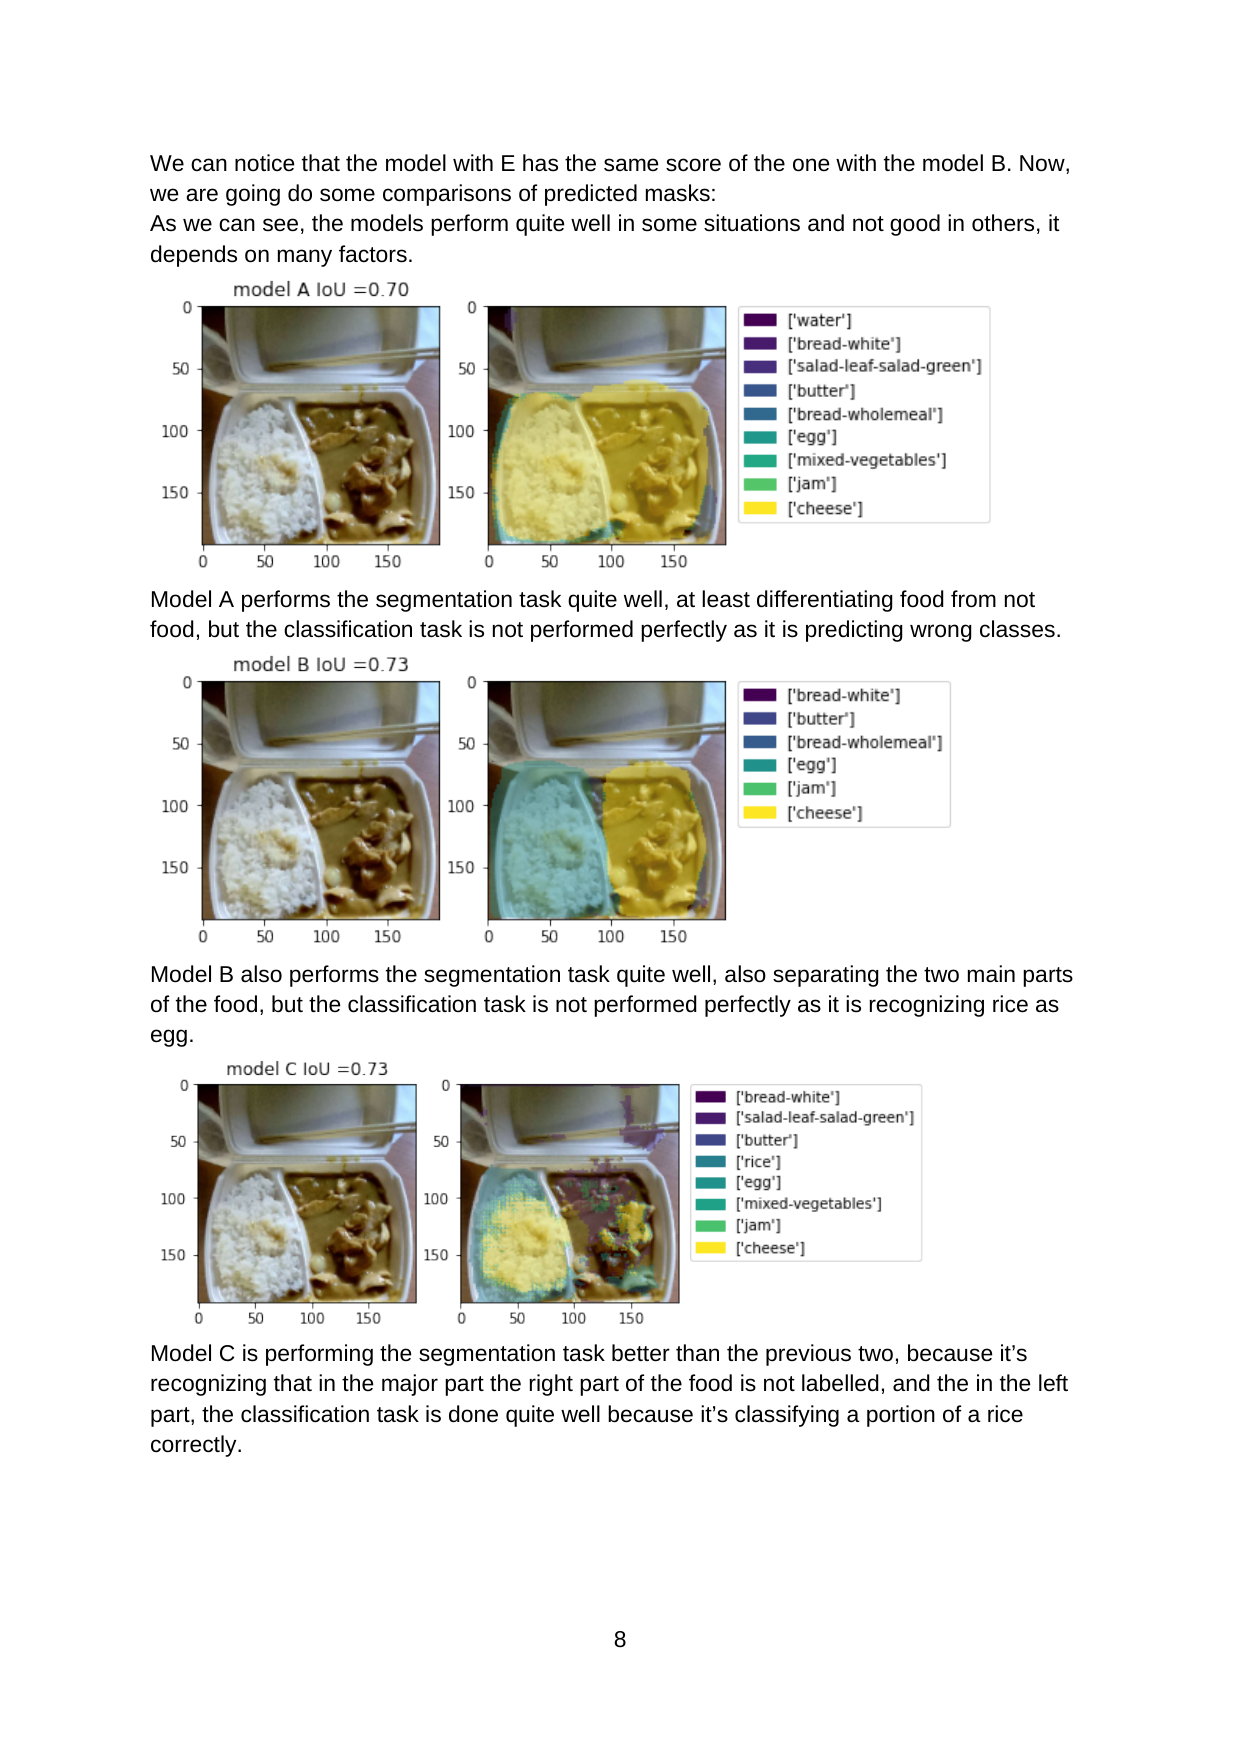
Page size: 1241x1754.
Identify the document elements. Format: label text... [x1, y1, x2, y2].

text Model C is performing the segmentation task better than the previous two, because it’s recognizing that in the major part the right part of the food is not labelled, and the in the left part, the classification task is done quite well because it’s classifying a portion of a rice correctly. [150, 1340, 1090, 1457]
picture [150, 646, 961, 957]
picture [150, 1051, 930, 1337]
text As we can see, the models perform quite well in some situations and not good in others, it depends on many factors. [150, 210, 1090, 267]
picture [150, 270, 999, 582]
text Model B also performs the segmentation task quite well, also separating the two main parts of the food, but the classification task is not performed perfectly as it is recognizing rice as egg. [150, 961, 1090, 1048]
text We can notice that the model with E has the same score of the one with the model B. Now, we are going do some comparisons of predicted masks: [150, 150, 1090, 207]
text Model A performs the segmentation task quite well, at least differentiating food from not food, but the classification task is not performed perfectly as it is predicting wrong classes. [150, 586, 1090, 642]
